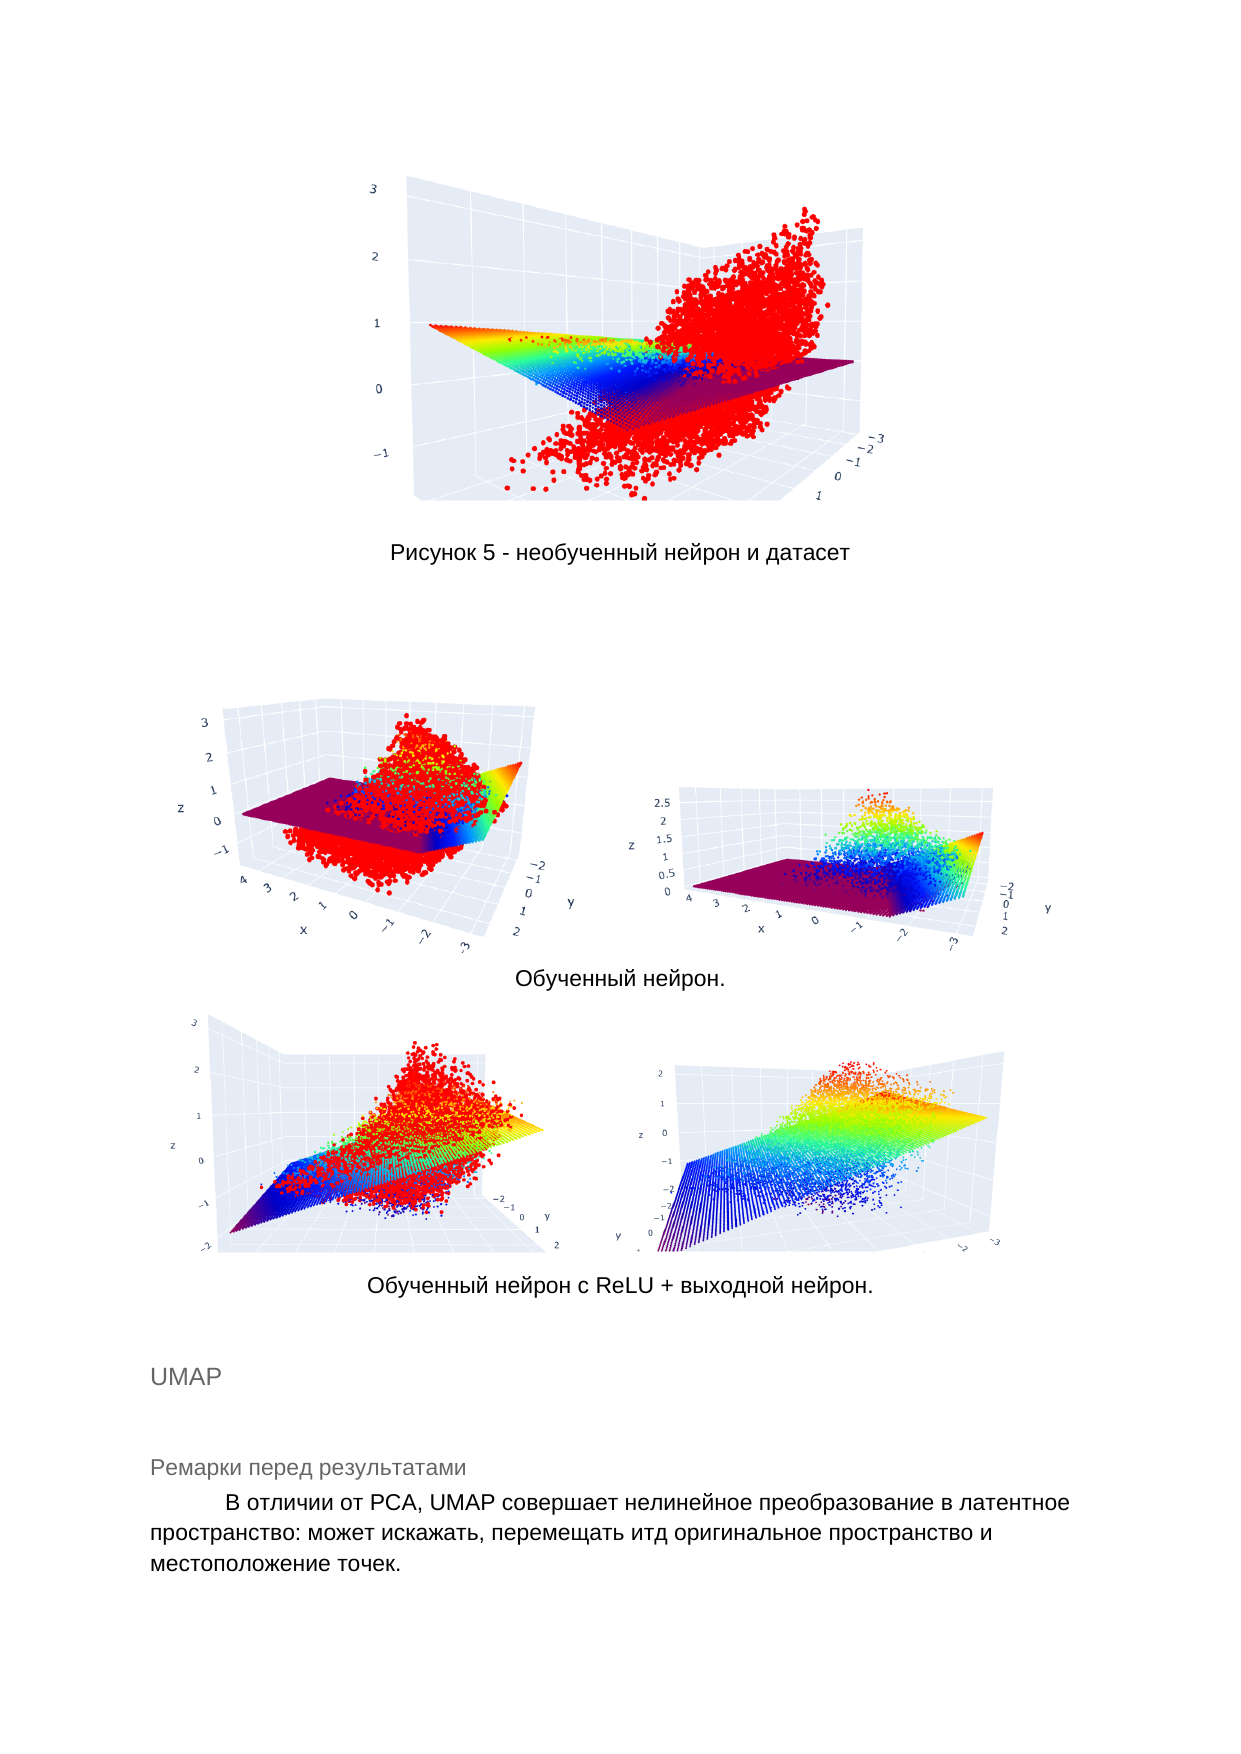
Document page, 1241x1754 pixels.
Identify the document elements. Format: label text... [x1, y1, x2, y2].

picture [341, 150, 899, 535]
text Обученный нейрон. [150, 965, 1090, 991]
text Обученный нейрон c ReLU + выходной нейрон. [150, 1272, 1090, 1299]
subtitle Ремарки перед результатами [150, 1454, 1090, 1481]
subtitle UMAP [150, 1362, 1090, 1391]
text В отличии от PCA, UMAP совершает нелинейное преобразование в латентное пространство: может искажать, перемещать итд оригинальное пространство и местоположение точек. [150, 1489, 1090, 1576]
text Рисунок 5 - необученный нейрон и датасет [150, 539, 1090, 565]
picture [150, 659, 1063, 962]
picture [150, 995, 1033, 1269]
